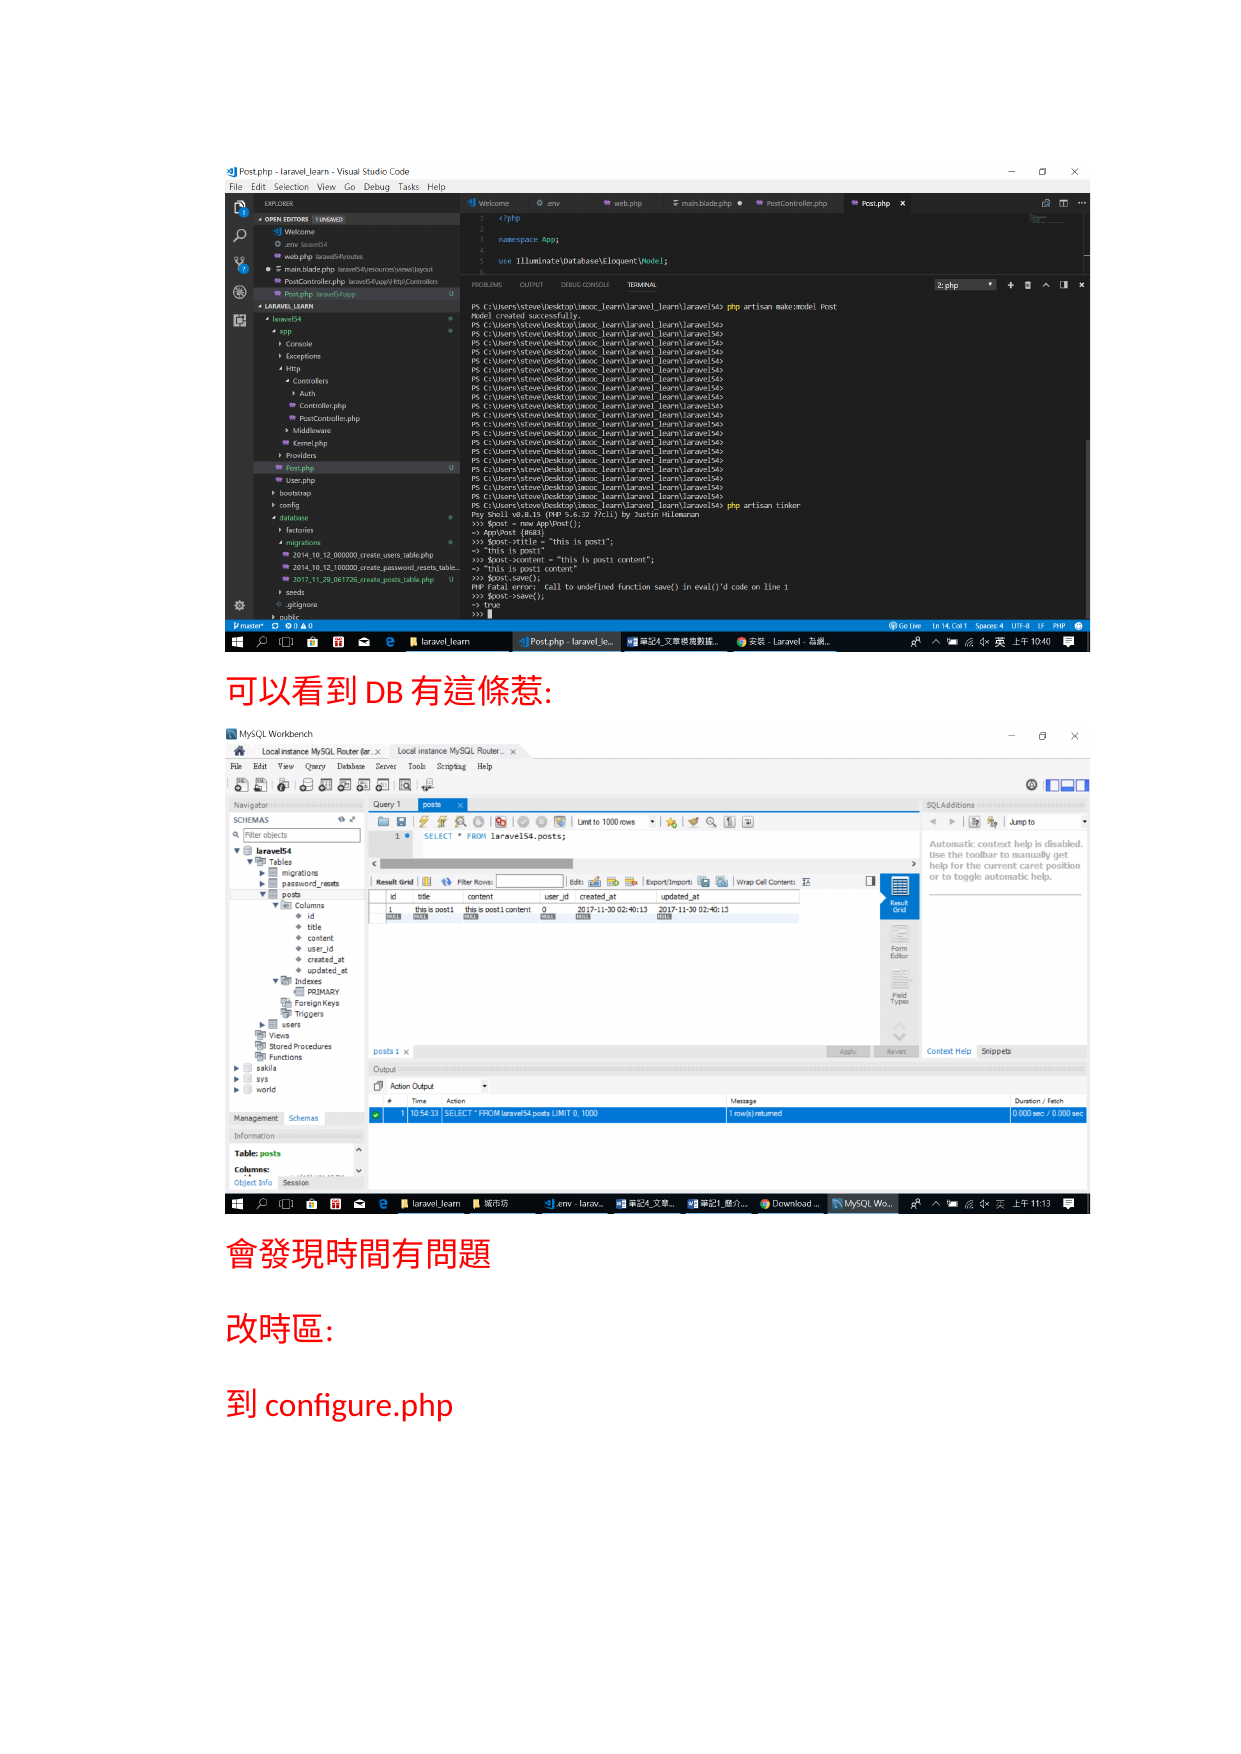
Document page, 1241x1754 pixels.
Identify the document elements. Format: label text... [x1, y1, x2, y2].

picture [225, 727, 1091, 1214]
list 會發現時間有問題 [225, 1214, 1053, 1289]
list 可以看到DB有這條惹: [225, 652, 1053, 727]
list 改時區: [225, 1289, 1053, 1364]
picture [225, 164, 1091, 652]
list 到configure.php [225, 1364, 1053, 1439]
